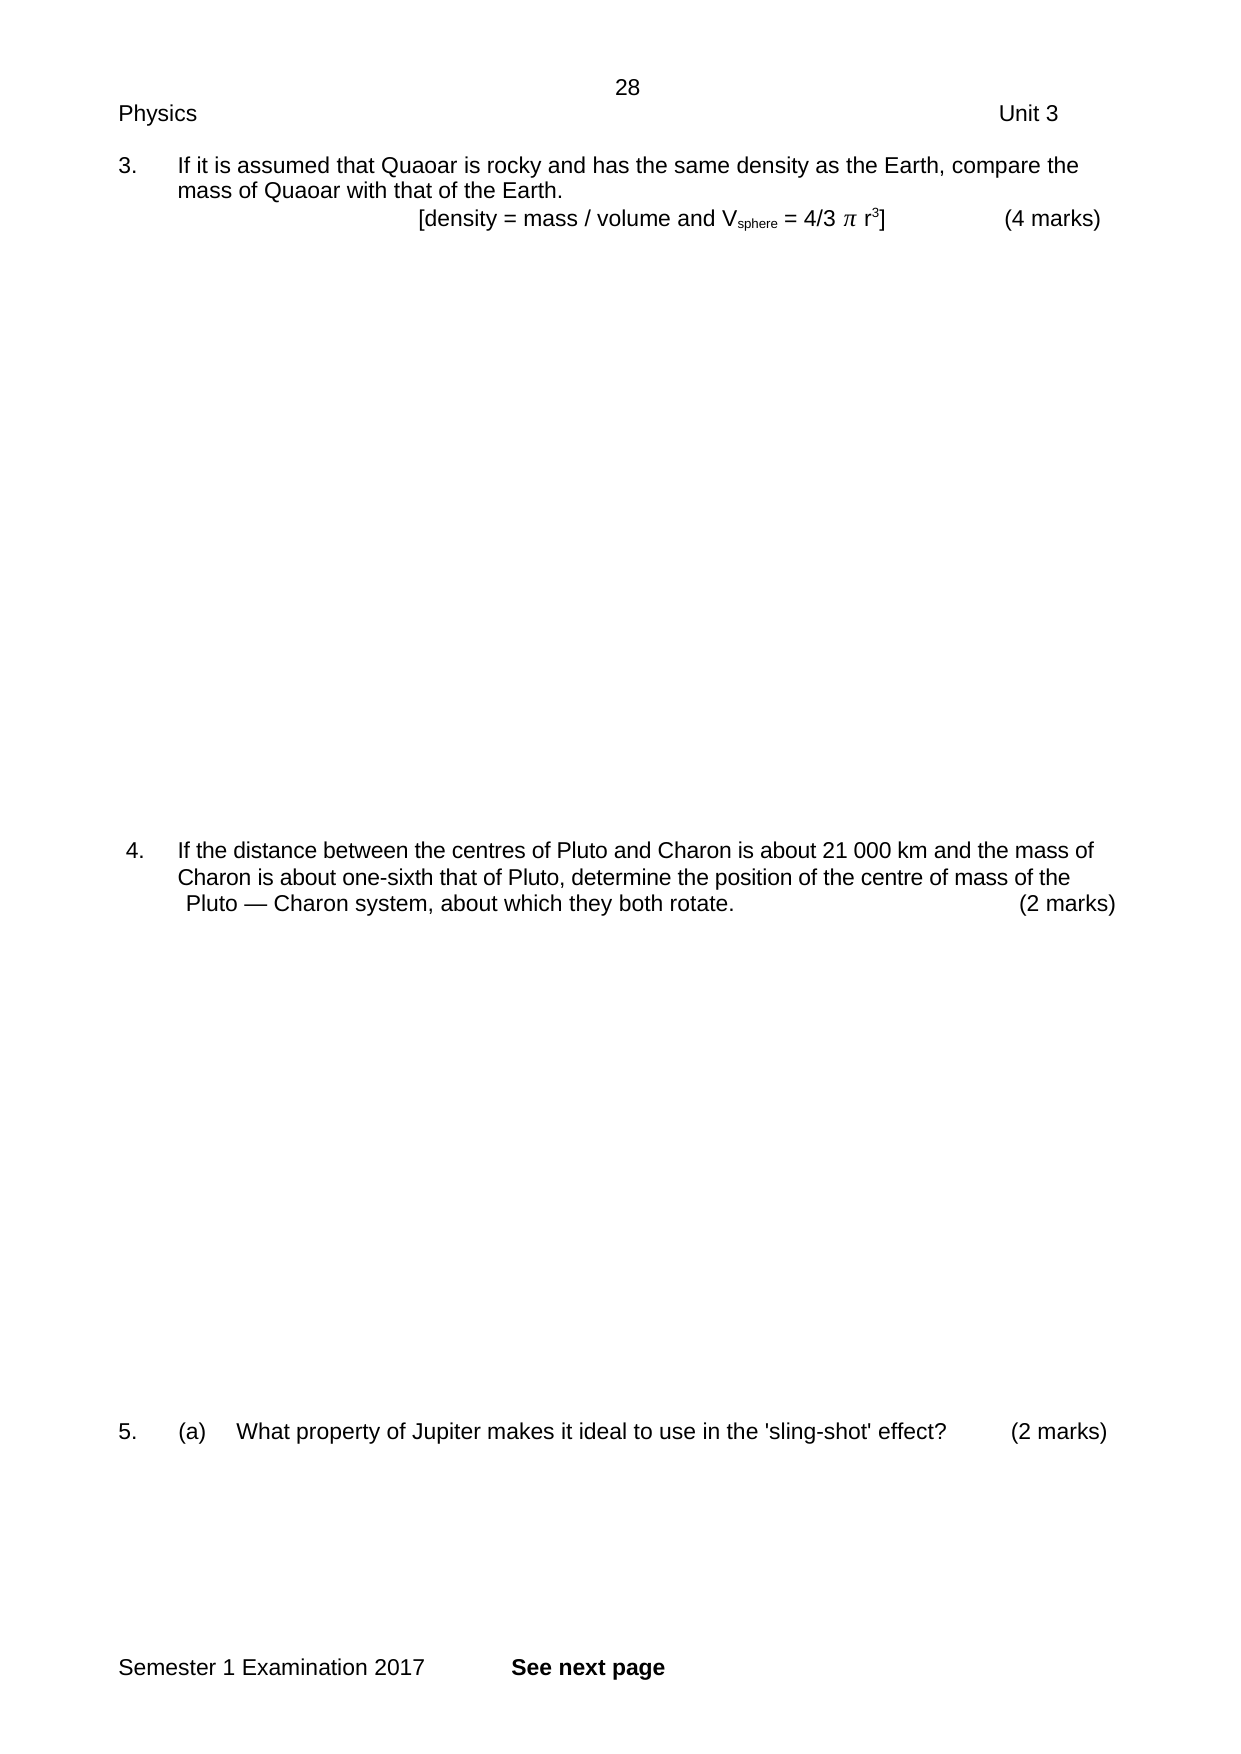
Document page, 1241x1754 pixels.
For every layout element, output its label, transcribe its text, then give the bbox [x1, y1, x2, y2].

list If the distance between the centres of Pluto and Charon is about 21 000 km and the mass of Charon is about one-sixth that of Pluto, determine the position of the centre of mass of the [126, 837, 1137, 890]
text [density = mass / volume and Vsphere = 4/3 r3] (4 marks) [418, 204, 1137, 232]
text Pluto — Charon system, about which they both rotate. (2 marks) [186, 891, 1137, 917]
list (a) What property of Jupiter makes it ideal to use in the 'sling-shot' effect? (2 marks) [118, 1418, 1137, 1445]
list If it is assumed that Quaoar is rocky and has the same density as the Earth, compare the mass of Quaoar with that of the Earth. [118, 153, 1100, 204]
